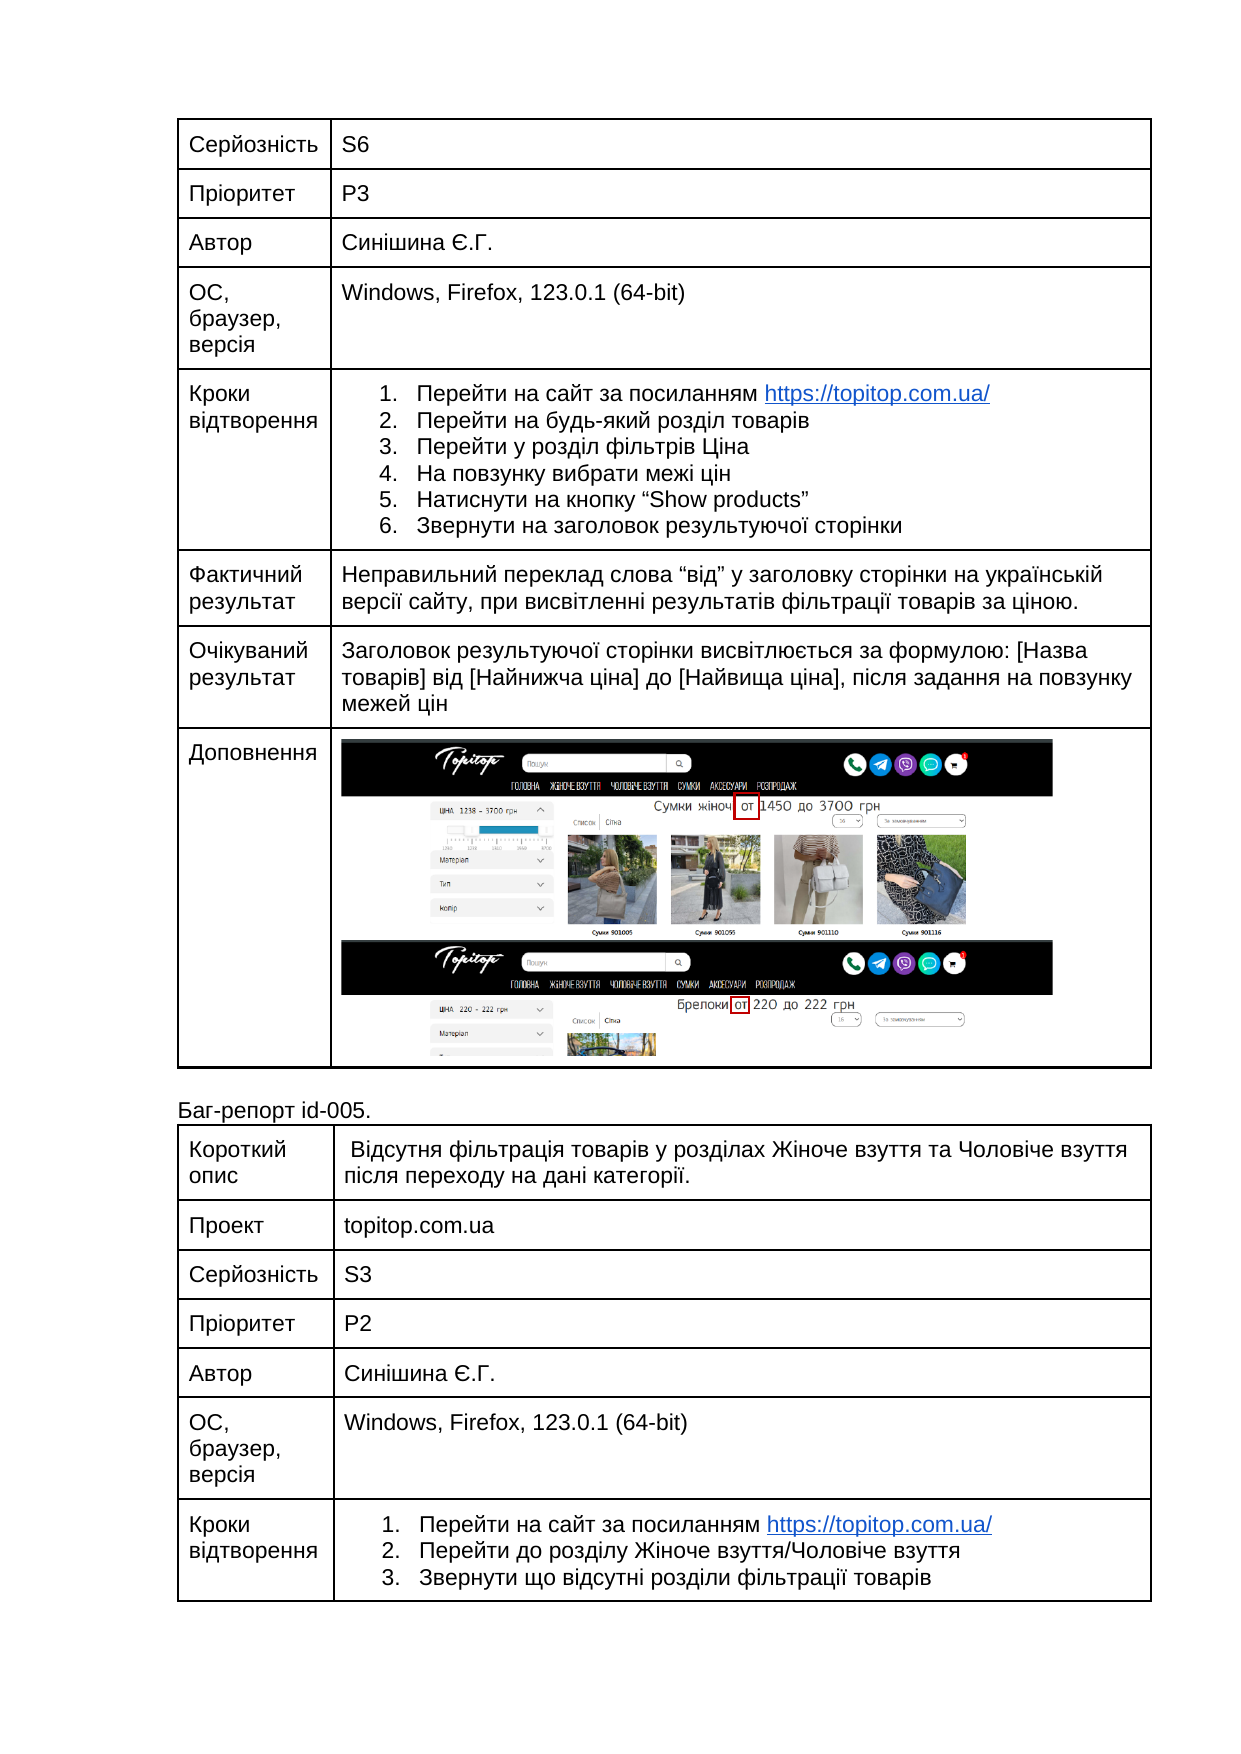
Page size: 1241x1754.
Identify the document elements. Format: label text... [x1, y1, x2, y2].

table_cell Перейти на сайт за посиланням https://topitop.com.ua/ Перейти на будь-який розділ товарів Перейти у розділ фільтрів Ціна На повзунку вибрати межі цін Натиснути на кнопку “Show products” Звернути на заголовок результуючої сторінки [332, 370, 1150, 549]
table_header Відсутня фільтрація товарів у розділах Жіноче взуття та Чоловіче взуття після переходу на дані категорії. [335, 1126, 1150, 1199]
table_cell Доповнення [179, 729, 330, 1066]
table_cell S6 [332, 120, 1150, 167]
table_cell Кроки відтворення [179, 1500, 333, 1600]
table_cell Проект [179, 1201, 333, 1248]
text Баг-репорт id-005. [177, 1097, 1152, 1123]
table_cell Автор [179, 219, 330, 266]
table_cell Заголовок результуючої сторінки висвітлюється за формулою: [Назва товарів] від [Найнижча ціна] до [Найвища ціна], після задання на повзунку межей цін [332, 627, 1150, 727]
picture [341, 739, 1053, 1056]
table_cell Пріоритет [179, 1300, 333, 1347]
table_cell [332, 729, 1150, 1066]
table_cell Синішина Є.Г. [332, 219, 1150, 266]
table_cell Windows, Firefox, 123.0.1 (64-bit) [332, 268, 1150, 368]
table_cell Перейти на сайт за посиланням https://topitop.com.ua/ Перейти до розділу Жіноче взуття/Чоловіче взуття Звернути що відсутні розділи фільтрації товарів [335, 1500, 1150, 1600]
table_cell Очікуваний результат [179, 627, 330, 727]
table_header Короткий опис [179, 1126, 333, 1199]
table_cell S3 [335, 1251, 1150, 1298]
table_cell Windows, Firefox, 123.0.1 (64-bit) [335, 1398, 1150, 1498]
table_cell Кроки відтворення [179, 370, 330, 549]
table_cell ОС, браузер, версія [179, 268, 330, 368]
table_cell Автор [179, 1349, 333, 1396]
table_cell topitop.com.ua [335, 1201, 1150, 1248]
table_cell Синішина Є.Г. [335, 1349, 1150, 1396]
table_cell Серйозність [179, 1251, 333, 1298]
table_cell Пріоритет [179, 170, 330, 217]
table_cell P3 [332, 170, 1150, 217]
table_cell Фактичний результат [179, 551, 330, 624]
table_cell ОС, браузер, версія [179, 1398, 333, 1498]
table_cell Серйозність [179, 120, 330, 167]
table_cell Неправильний переклад слова “від” у заголовку сторінки на українській версії сайту, при висвітленні результатів фільтрації товарів за ціною. [332, 551, 1150, 624]
table_cell P2 [335, 1300, 1150, 1347]
